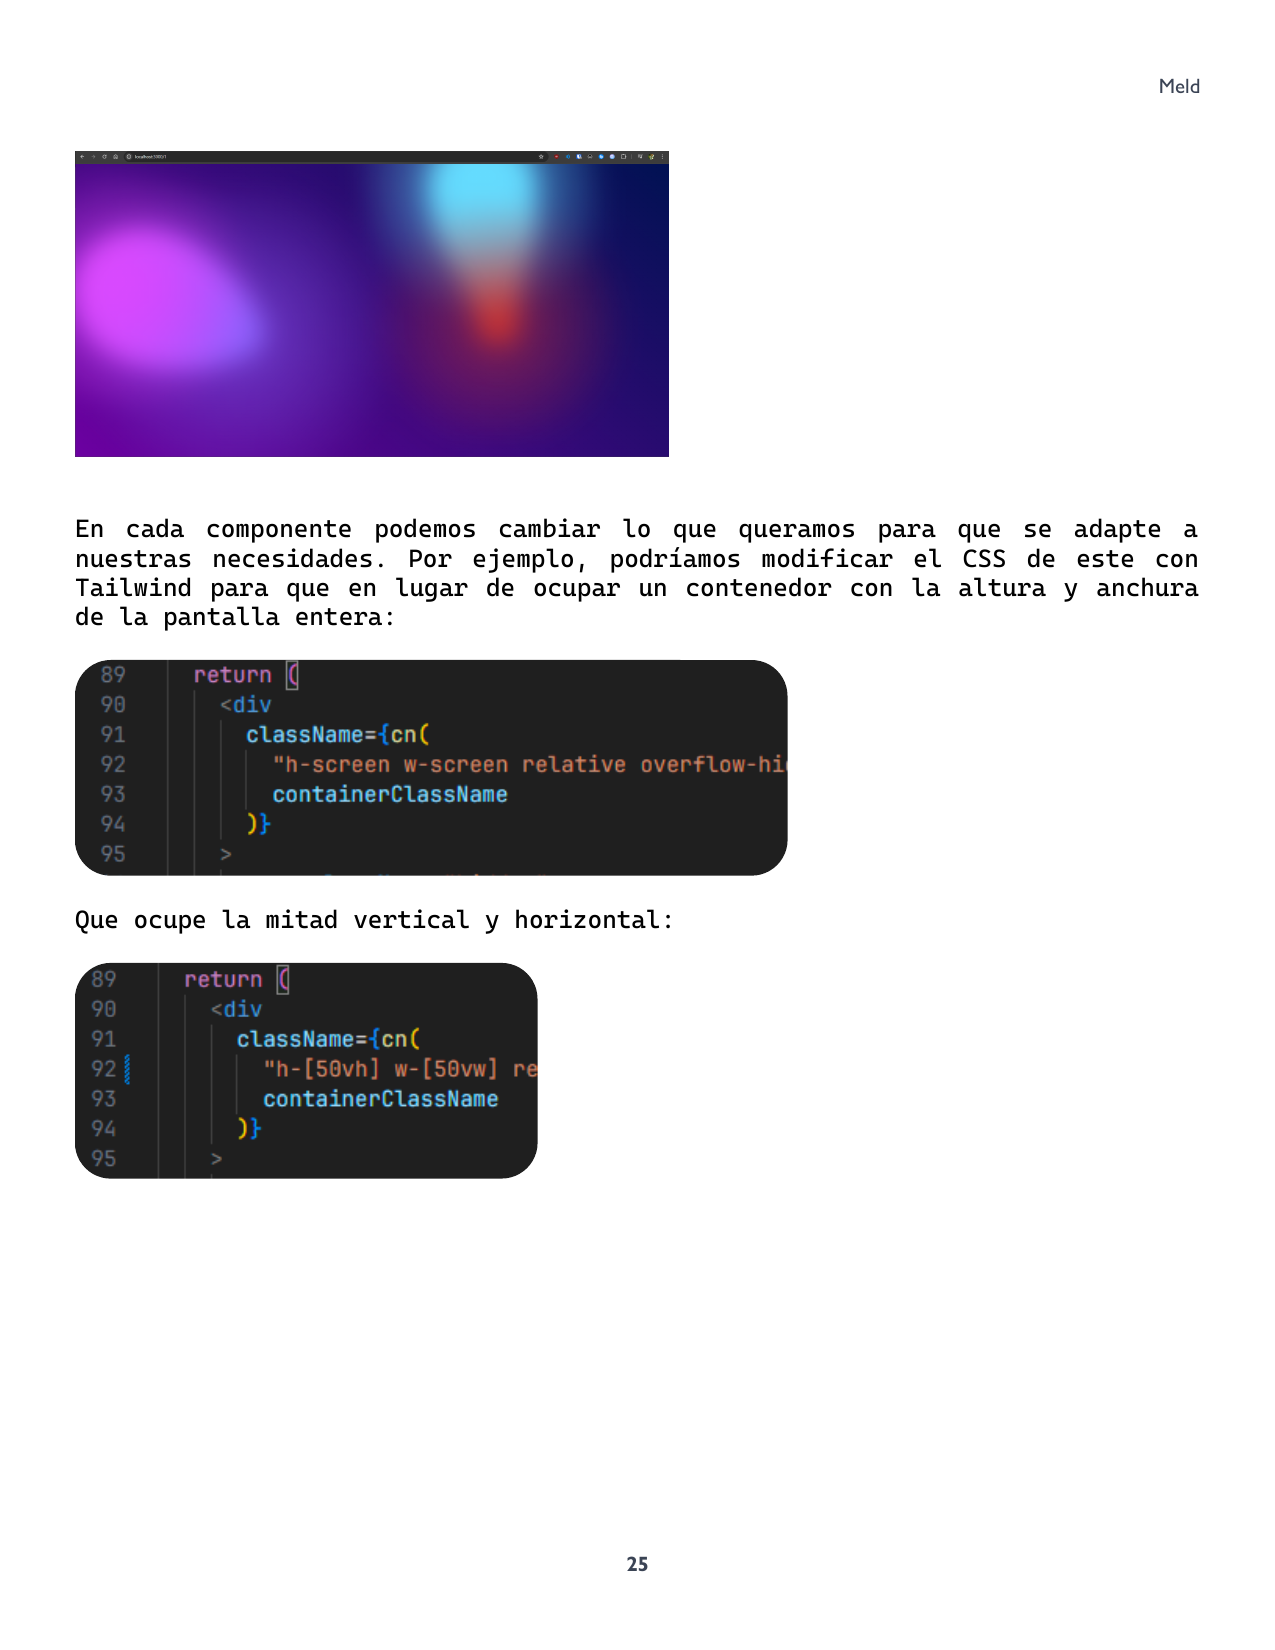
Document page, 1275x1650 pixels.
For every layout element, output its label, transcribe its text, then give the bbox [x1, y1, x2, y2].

text Que ocupe la mitad vertical y horizontal: [75, 905, 1200, 934]
text En cada componente podemos cambiar lo que queramos para que se adapte a nuestras necesidades. Por ejemplo, podríamos modificar el CSS de este con Tailwind para que en lugar de ocupar un contenedor con la altura y anchura de la pantalla entera: [75, 515, 1200, 631]
picture [75, 659, 788, 876]
picture [75, 962, 538, 1179]
picture [75, 151, 669, 457]
